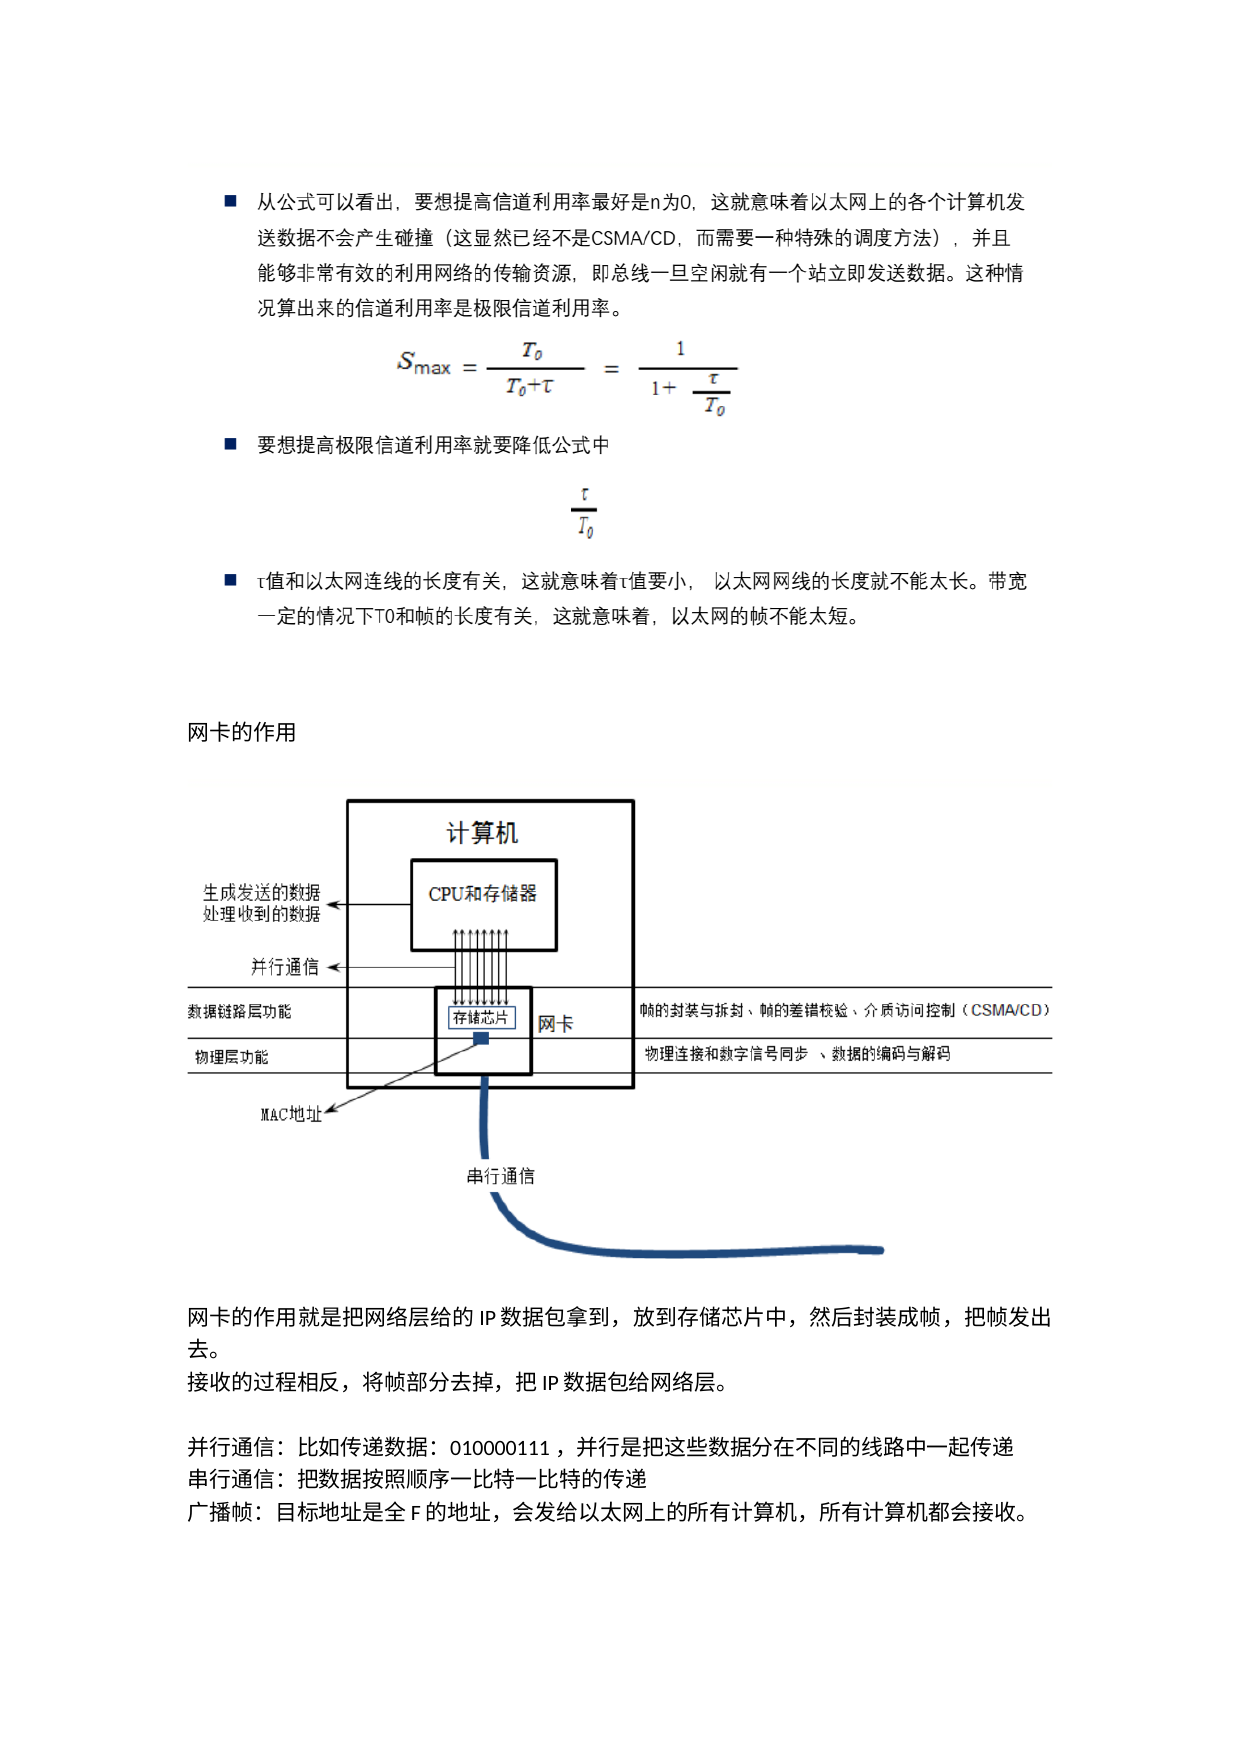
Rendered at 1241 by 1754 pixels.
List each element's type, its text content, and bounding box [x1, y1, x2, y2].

text 广播帧：目标地址是全F的地址，会发给以太网上的所有计算机，所有计算机都会接收。 [187, 1494, 1053, 1527]
text 网卡的作用就是把网络层给的IP数据包拿到，放到存储芯片中，然后封装成帧，把帧发出去。 [187, 1299, 1053, 1364]
text 网卡的作用 [187, 714, 1053, 747]
picture [187, 162, 1053, 677]
text 并行通信：比如传递数据：010000111 ，并行是把这些数据分在不同的线路中一起传递 [187, 1429, 1053, 1462]
text 接收的过程相反，将帧部分去掉，把IP数据包给网络层。 [187, 1364, 1053, 1397]
text 串行通信：把数据按照顺序一比特一比特的传递 [187, 1462, 1053, 1494]
picture [187, 779, 1053, 1287]
